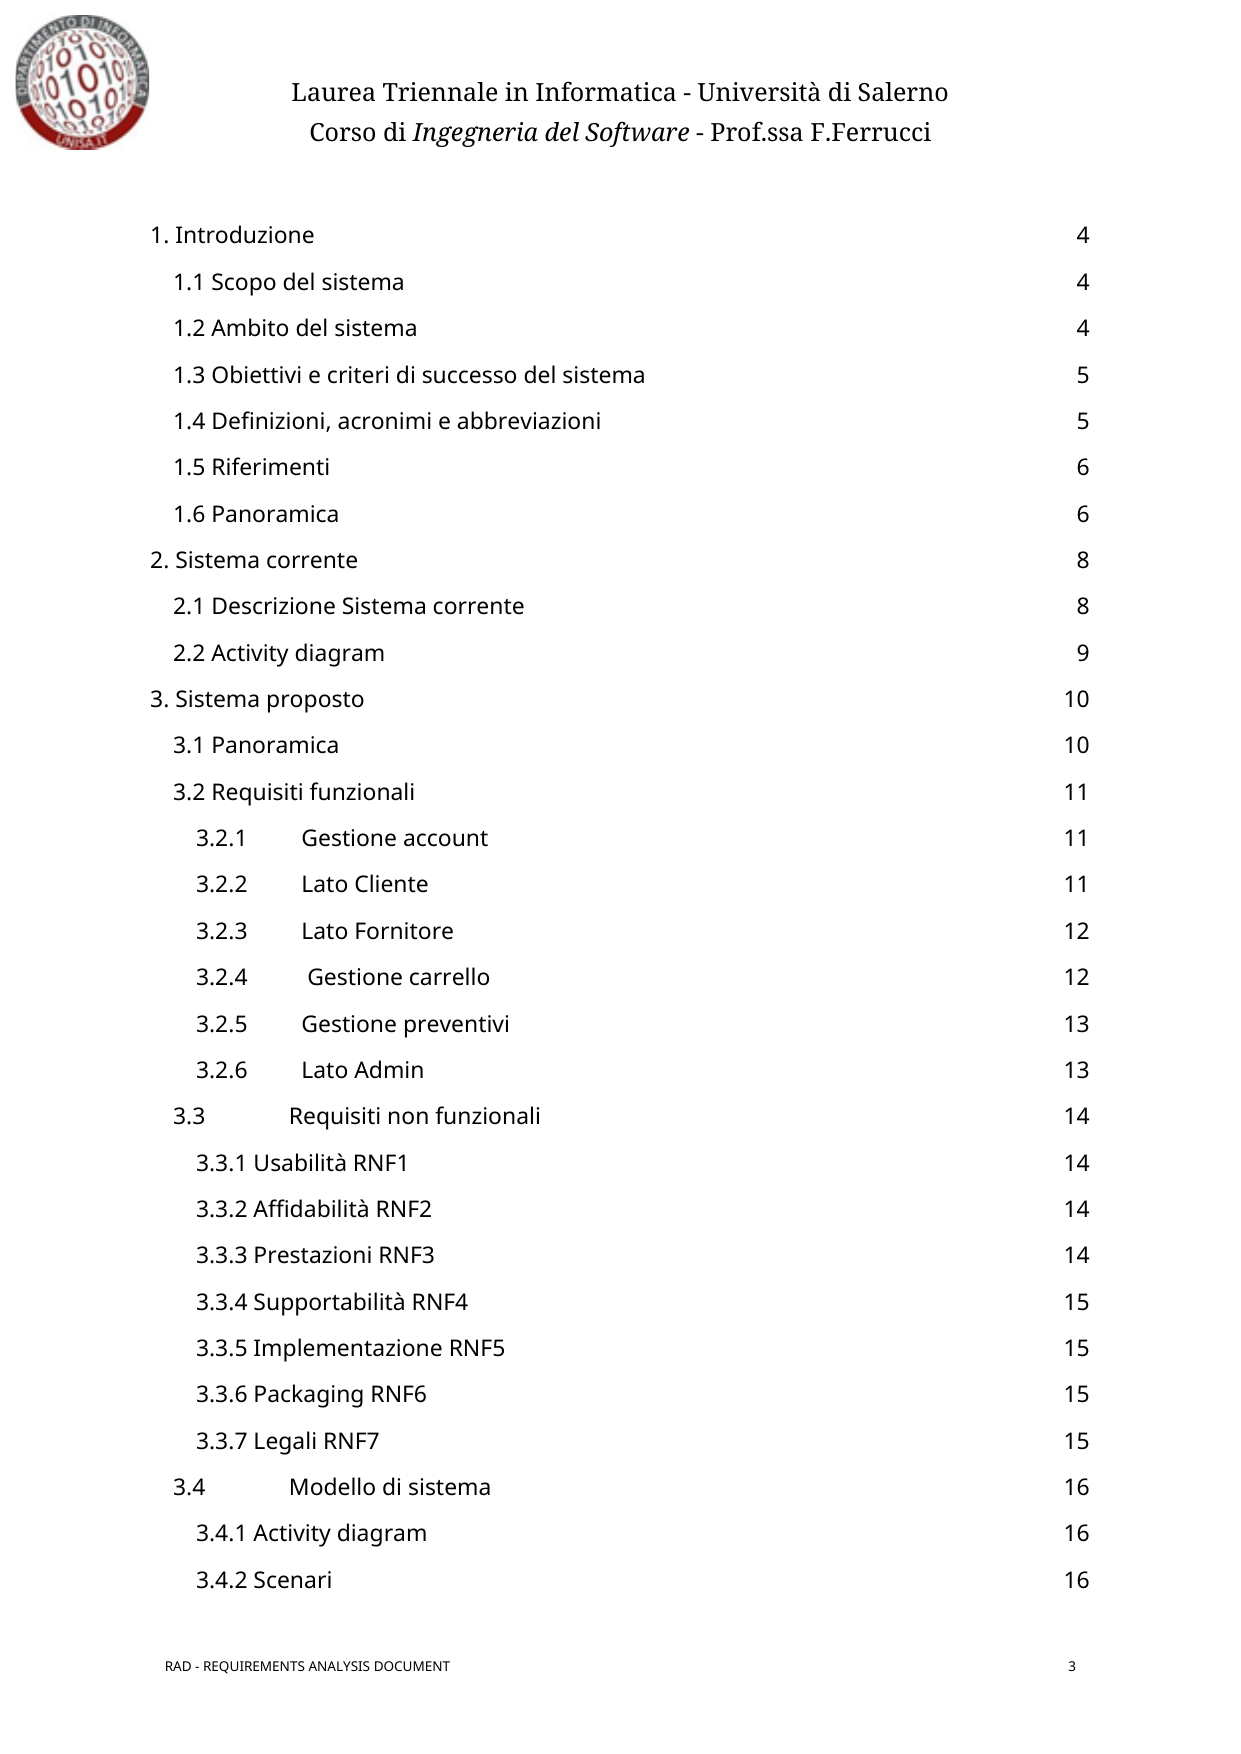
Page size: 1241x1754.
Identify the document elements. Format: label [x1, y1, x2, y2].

picture [15, 15, 150, 150]
